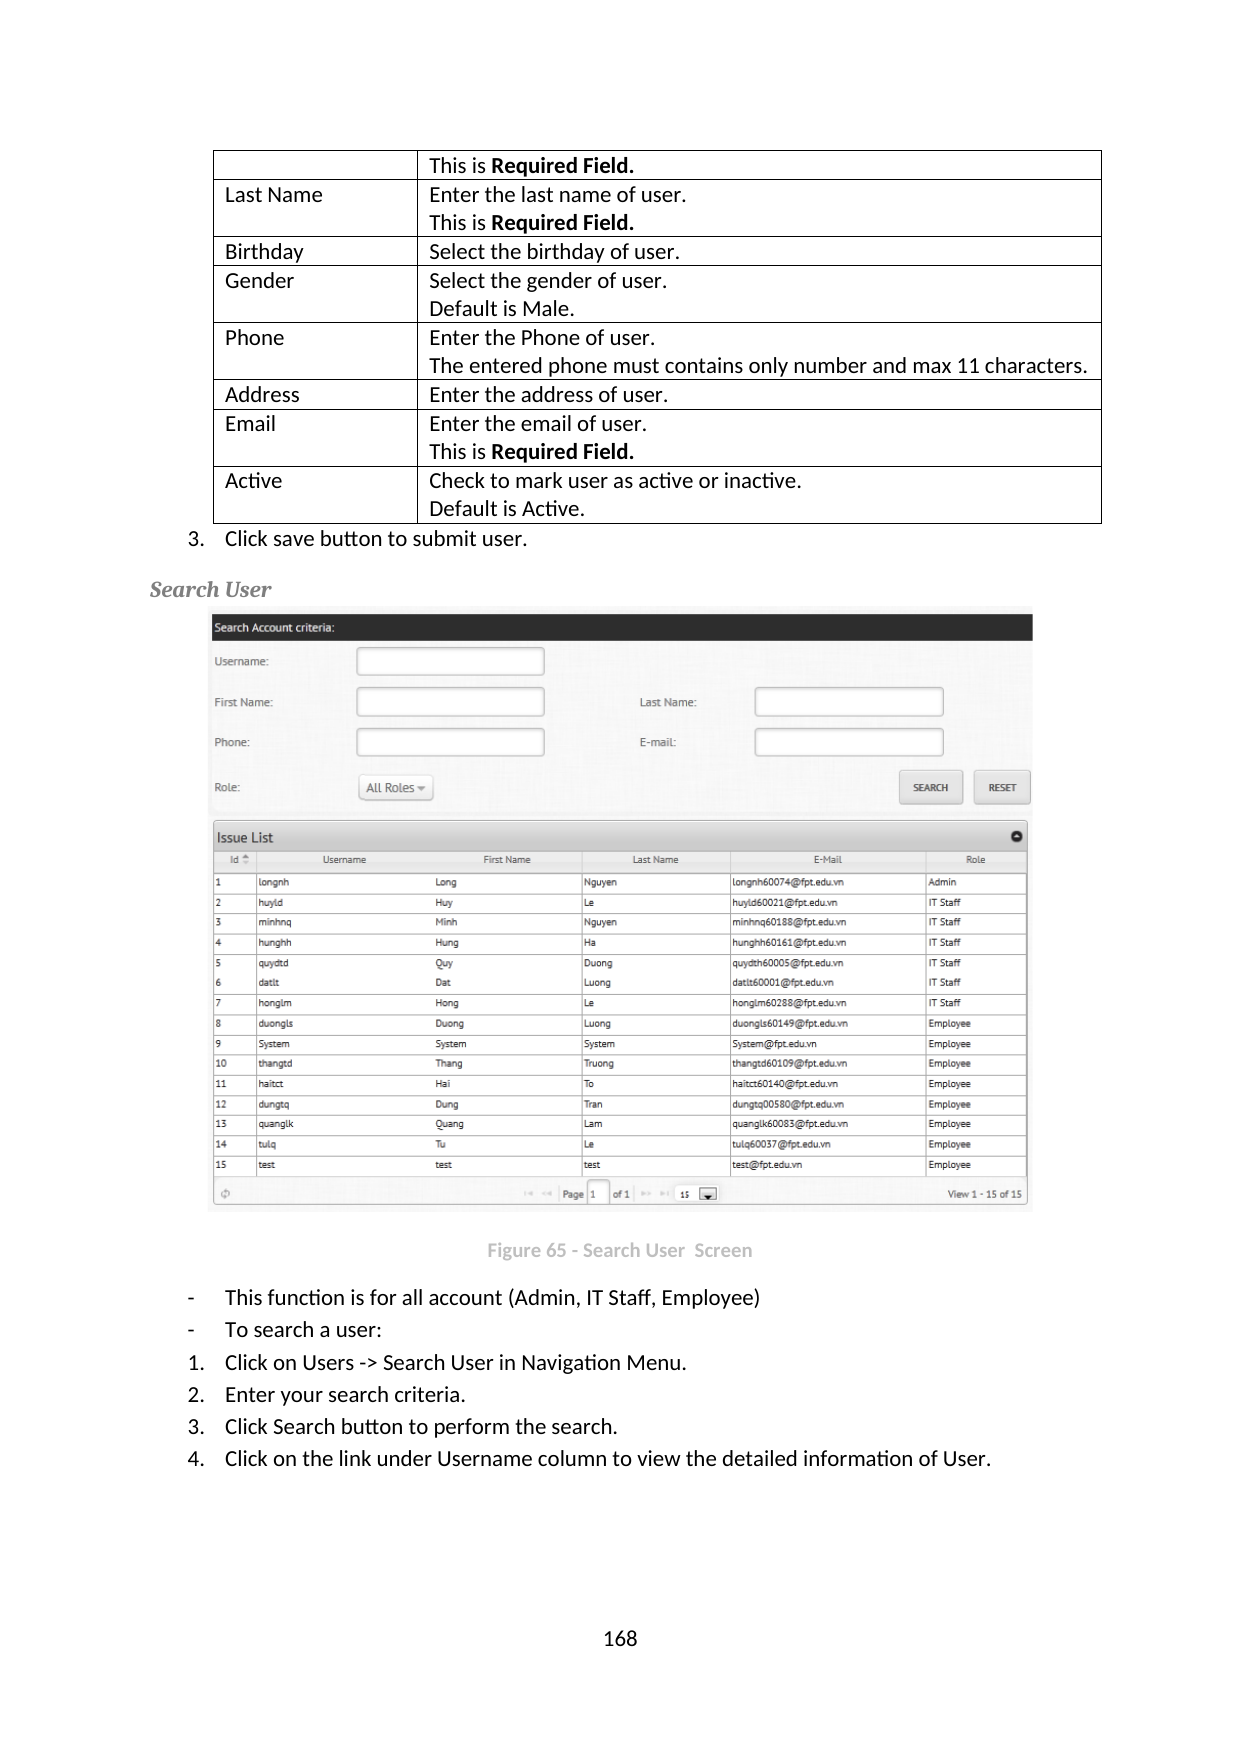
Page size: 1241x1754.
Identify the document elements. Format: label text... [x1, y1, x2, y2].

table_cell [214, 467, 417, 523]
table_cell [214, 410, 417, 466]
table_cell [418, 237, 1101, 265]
list To search a user: [187, 1316, 1090, 1343]
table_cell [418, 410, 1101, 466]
list Click Search button to perform the search. [187, 1412, 1090, 1440]
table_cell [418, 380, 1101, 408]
text Figure 65 - Search User Screen [150, 1237, 1090, 1262]
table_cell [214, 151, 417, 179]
subtitle Search User [150, 577, 1090, 603]
list Click save button to submit user. [187, 524, 1090, 552]
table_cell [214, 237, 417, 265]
list This function is for all account (Admin, IT Staff, Employee) [187, 1283, 1090, 1311]
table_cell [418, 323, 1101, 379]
list Click on Users -> Search User in Navigation Menu. [187, 1348, 1090, 1376]
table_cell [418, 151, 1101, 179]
list Click on the link under Username column to view the detailed information of User. [187, 1444, 1090, 1472]
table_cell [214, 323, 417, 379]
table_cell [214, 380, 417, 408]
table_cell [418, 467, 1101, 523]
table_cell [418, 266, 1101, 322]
picture [207, 606, 1033, 1212]
list Enter your search criteria. [187, 1380, 1090, 1408]
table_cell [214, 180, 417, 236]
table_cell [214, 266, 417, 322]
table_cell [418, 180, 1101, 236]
